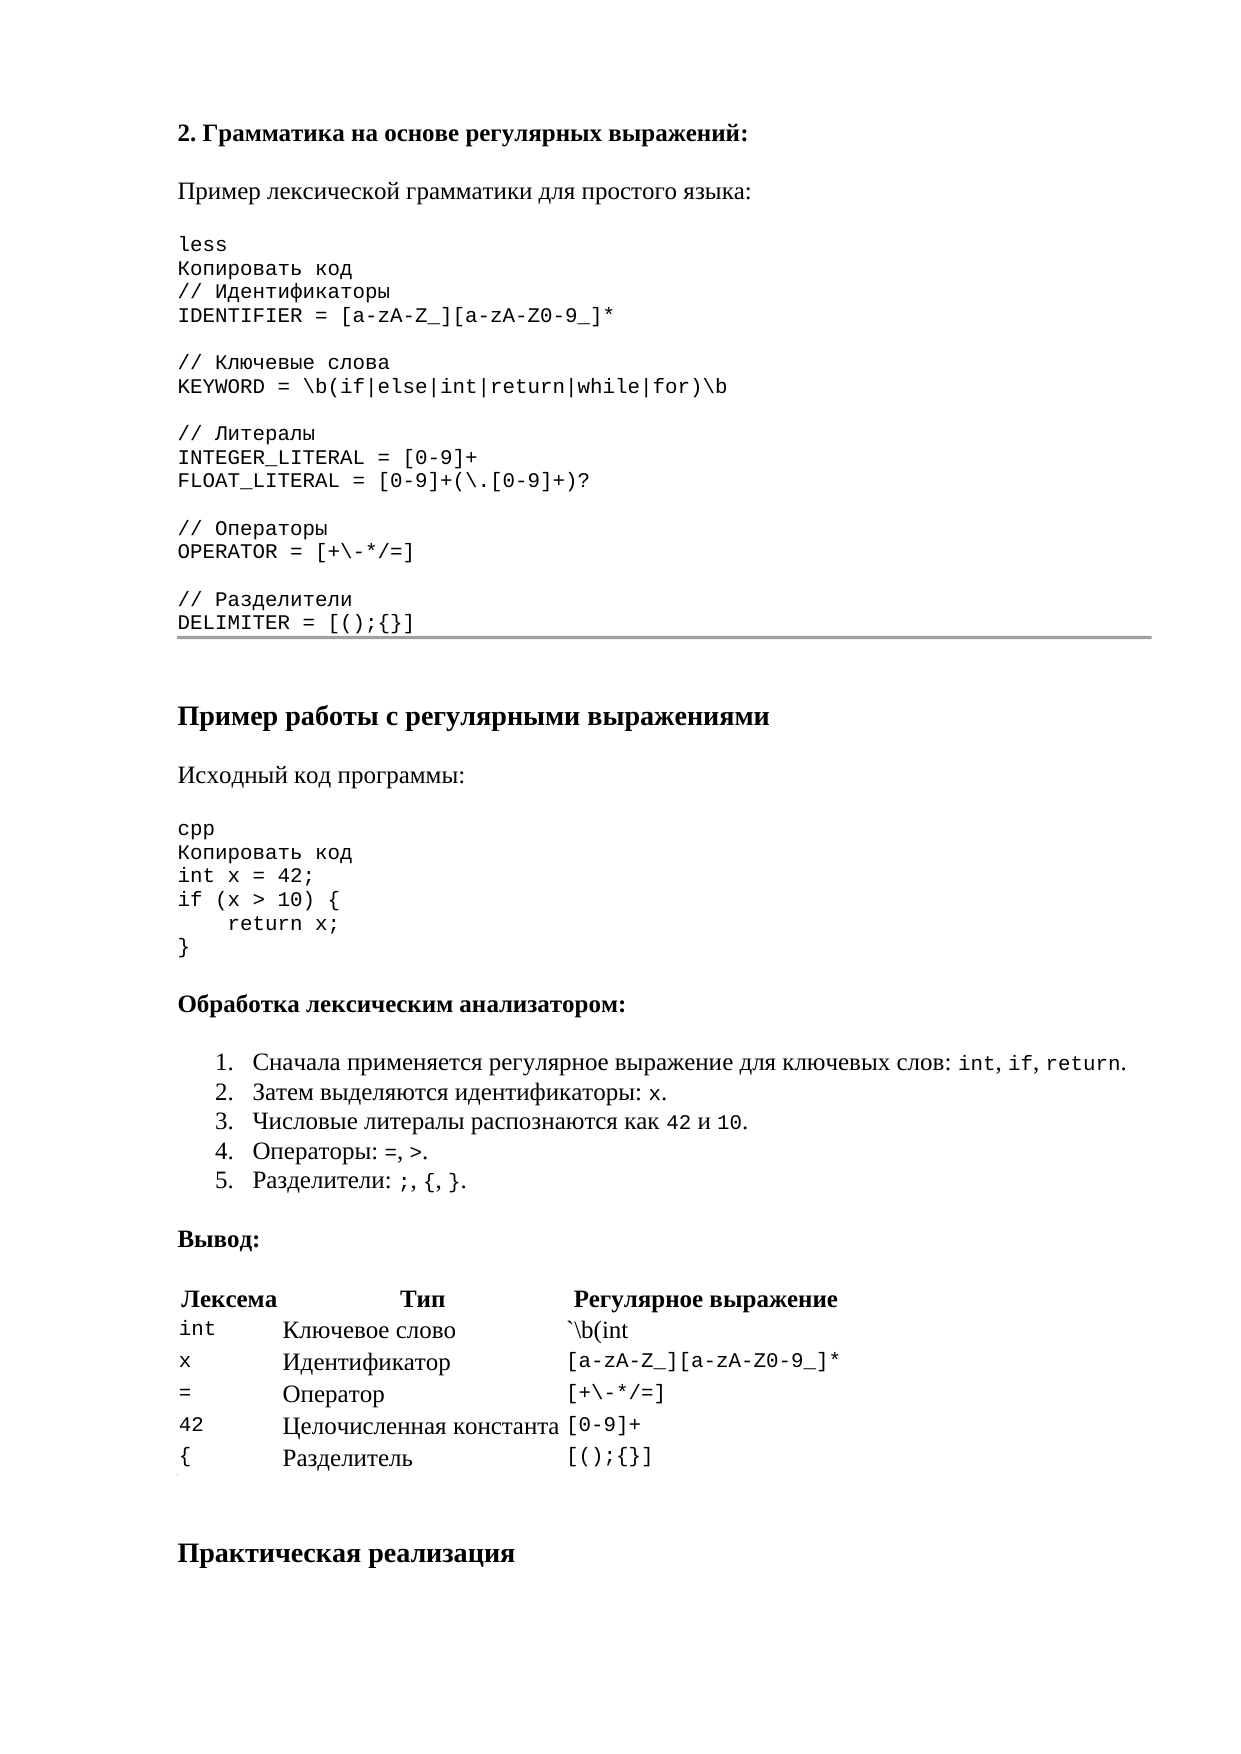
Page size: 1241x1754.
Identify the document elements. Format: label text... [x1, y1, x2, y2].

text Практическая реализация [177, 1536, 1152, 1568]
text int x = 42; [177, 865, 1152, 889]
table_cell Ключевое слово [281, 1314, 564, 1346]
text // Операторы [177, 518, 1152, 541]
list Сначала применяется регулярное выражение для ключевых слов: int, if, return. [215, 1047, 1152, 1077]
text // Ключевые слова [177, 352, 1152, 376]
text Обработка лексическим анализатором: [177, 989, 1152, 1018]
text // Идентификаторы [177, 281, 1152, 305]
text return x; [177, 913, 1152, 936]
table_cell Оператор [281, 1378, 564, 1409]
list Затем выделяются идентификаторы: x. [215, 1077, 1152, 1106]
text // Литералы [177, 423, 1152, 447]
table_cell int [177, 1314, 281, 1346]
text Пример лексической грамматики для простого языка: [177, 176, 1152, 205]
text DELIMITER = [();{}] [177, 612, 1152, 635]
text IDENTIFIER = [a-zA-Z_][a-zA-Z0-9_]* [177, 305, 1152, 328]
list Числовые литералы распознаются как 42 и 10. [215, 1106, 1152, 1136]
text if (x > 10) { [177, 889, 1152, 913]
table_cell Целочисленная константа [281, 1410, 564, 1441]
table_cell [+\-*/=] [564, 1378, 847, 1409]
table_cell = [177, 1378, 281, 1409]
text Пример работы с регулярными выражениями [177, 699, 1152, 731]
text cpp [177, 818, 1152, 842]
table_header Регулярное выражение [564, 1282, 847, 1314]
list Операторы: =, >. [215, 1136, 1152, 1165]
list Разделители: ;, {, }. [215, 1165, 1152, 1195]
text less [177, 234, 1152, 258]
table_cell 42 [177, 1410, 281, 1441]
text Копировать код [177, 258, 1152, 281]
text 2. Грамматика на основе регулярных выражений: [177, 118, 1152, 147]
table_cell [0-9]+ [564, 1410, 847, 1441]
table_cell x [177, 1346, 281, 1378]
table_cell [();{}] [564, 1441, 847, 1473]
table_header Лексема [177, 1282, 281, 1314]
text Копировать код [177, 842, 1152, 865]
table_header Тип [281, 1282, 564, 1314]
text Исходный код программы: [177, 760, 1152, 789]
text OPERATOR = [+\-*/=] [177, 541, 1152, 565]
text INTEGER_LITERAL = [0-9]+ [177, 447, 1152, 470]
text } [177, 936, 1152, 960]
text KEYWORD = \b(if|else|int|return|while|for)\b [177, 376, 1152, 399]
table_cell `\b(int [564, 1314, 847, 1346]
table_cell Идентификатор [281, 1346, 564, 1378]
table_cell [a-zA-Z_][a-zA-Z0-9_]* [564, 1346, 847, 1378]
table_cell Разделитель [281, 1441, 564, 1473]
text // Разделители [177, 589, 1152, 612]
text FLOAT_LITERAL = [0-9]+(\.[0-9]+)? [177, 470, 1152, 494]
text Вывод: [177, 1224, 1152, 1253]
table_cell { [177, 1441, 281, 1473]
